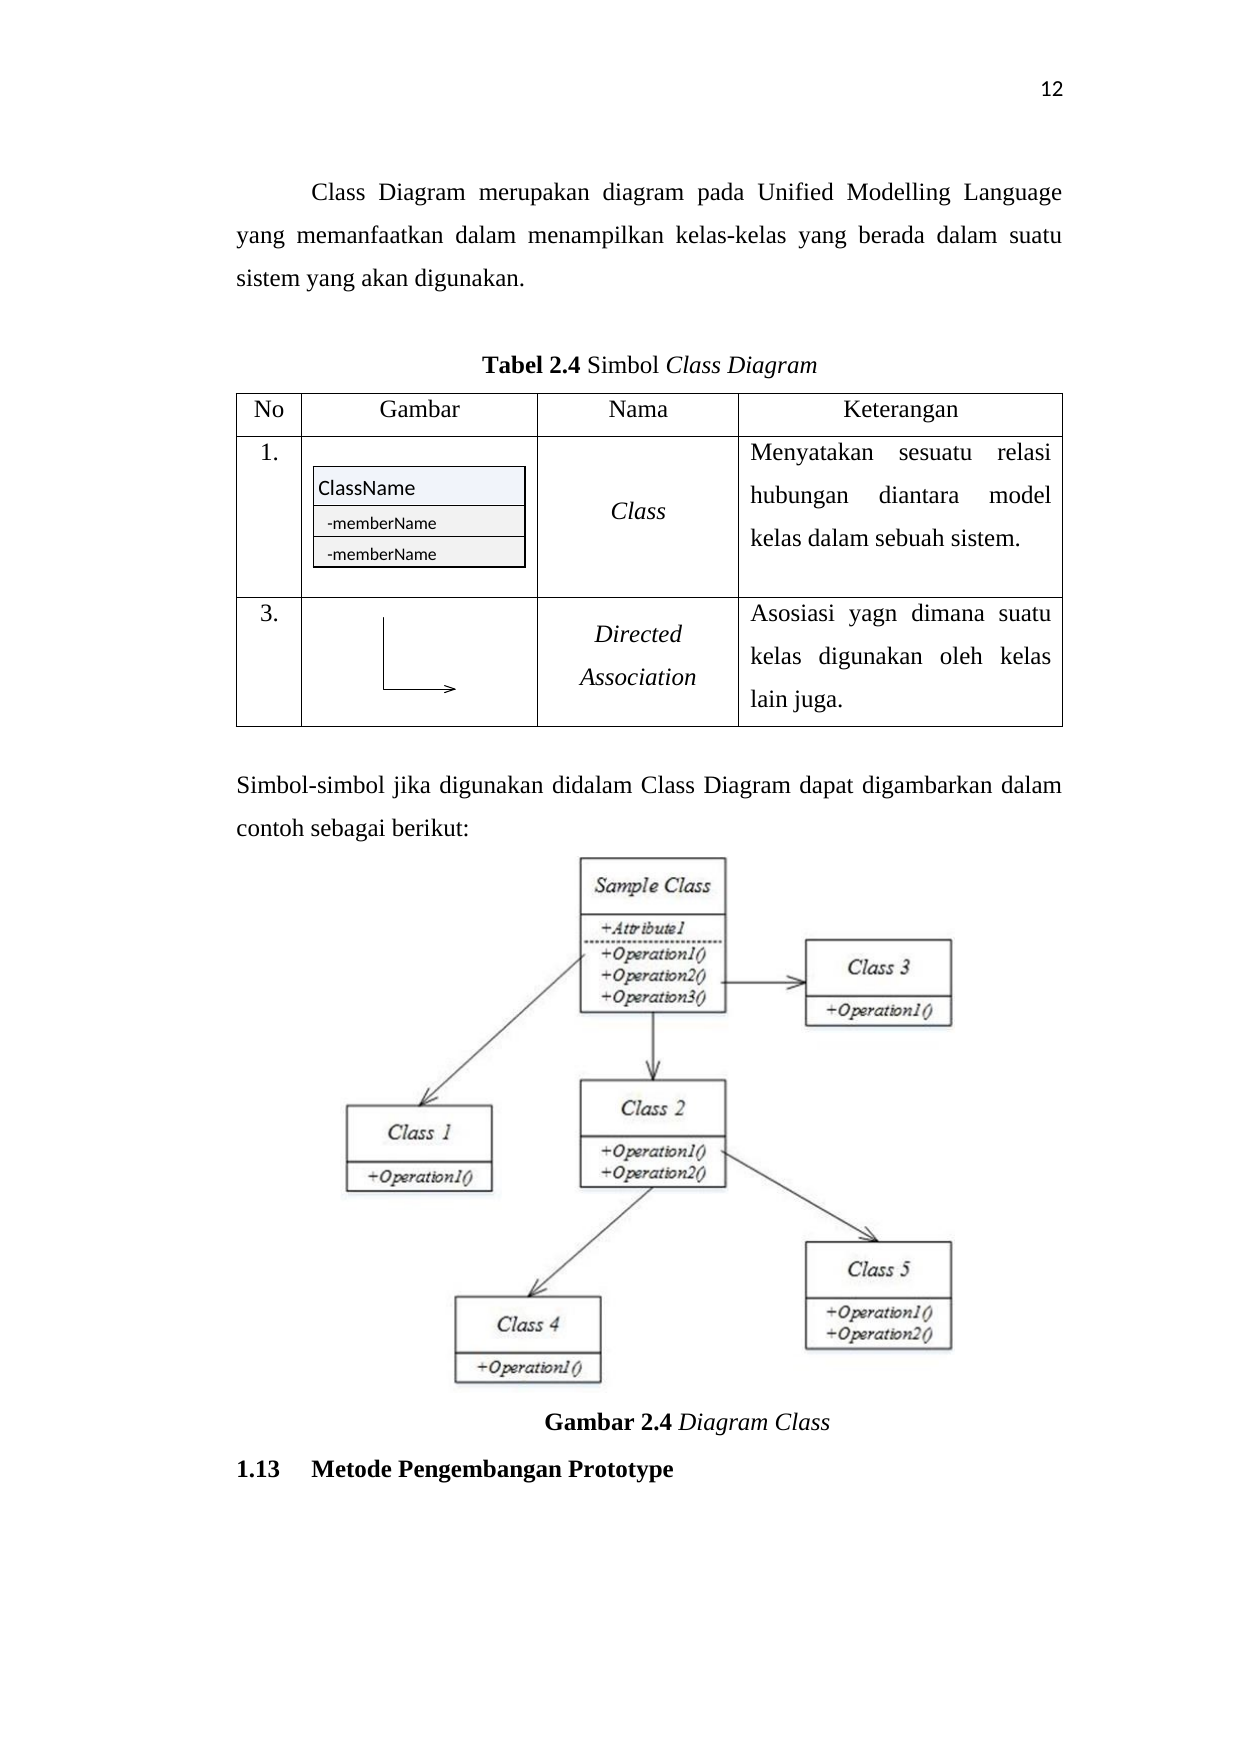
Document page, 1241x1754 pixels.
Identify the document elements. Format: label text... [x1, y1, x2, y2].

table_cell [302, 598, 537, 726]
text Tabel 2.4 Simbol Class Diagram [236, 350, 1063, 378]
table_cell [302, 437, 537, 597]
subtitle Metode Pengembangan Prototype [236, 1454, 1063, 1483]
table_cell 3. [237, 598, 301, 726]
text Class Diagram merupakan diagram pada Unified Modelling Language yang memanfaatkan dalam menampilkan kelas-kelas yang berada dalam suatu sistem yang akan digunakan. [236, 177, 1063, 292]
table_header Nama [538, 394, 738, 436]
table_cell Class [538, 437, 738, 597]
table_header Keterangan [739, 394, 1062, 436]
text Gambar 2.4 Diagram Class [311, 1407, 1063, 1435]
table_cell Menyatakan sesuatu relasi hubungan diantara model kelas dalam sebuah sistem. [739, 437, 1062, 597]
table_cell Directed Association [538, 598, 738, 726]
table_cell 1. [237, 437, 301, 597]
picture [340, 856, 959, 1393]
table_cell Asosiasi yagn dimana suatu kelas digunakan oleh kelas lain juga. [739, 598, 1062, 726]
text Simbol-simbol jika digunakan didalam Class Diagram dapat digambarkan dalam contoh sebagai berikut: [236, 770, 1063, 842]
table_header No [237, 394, 301, 436]
table_header Gambar [302, 394, 537, 436]
